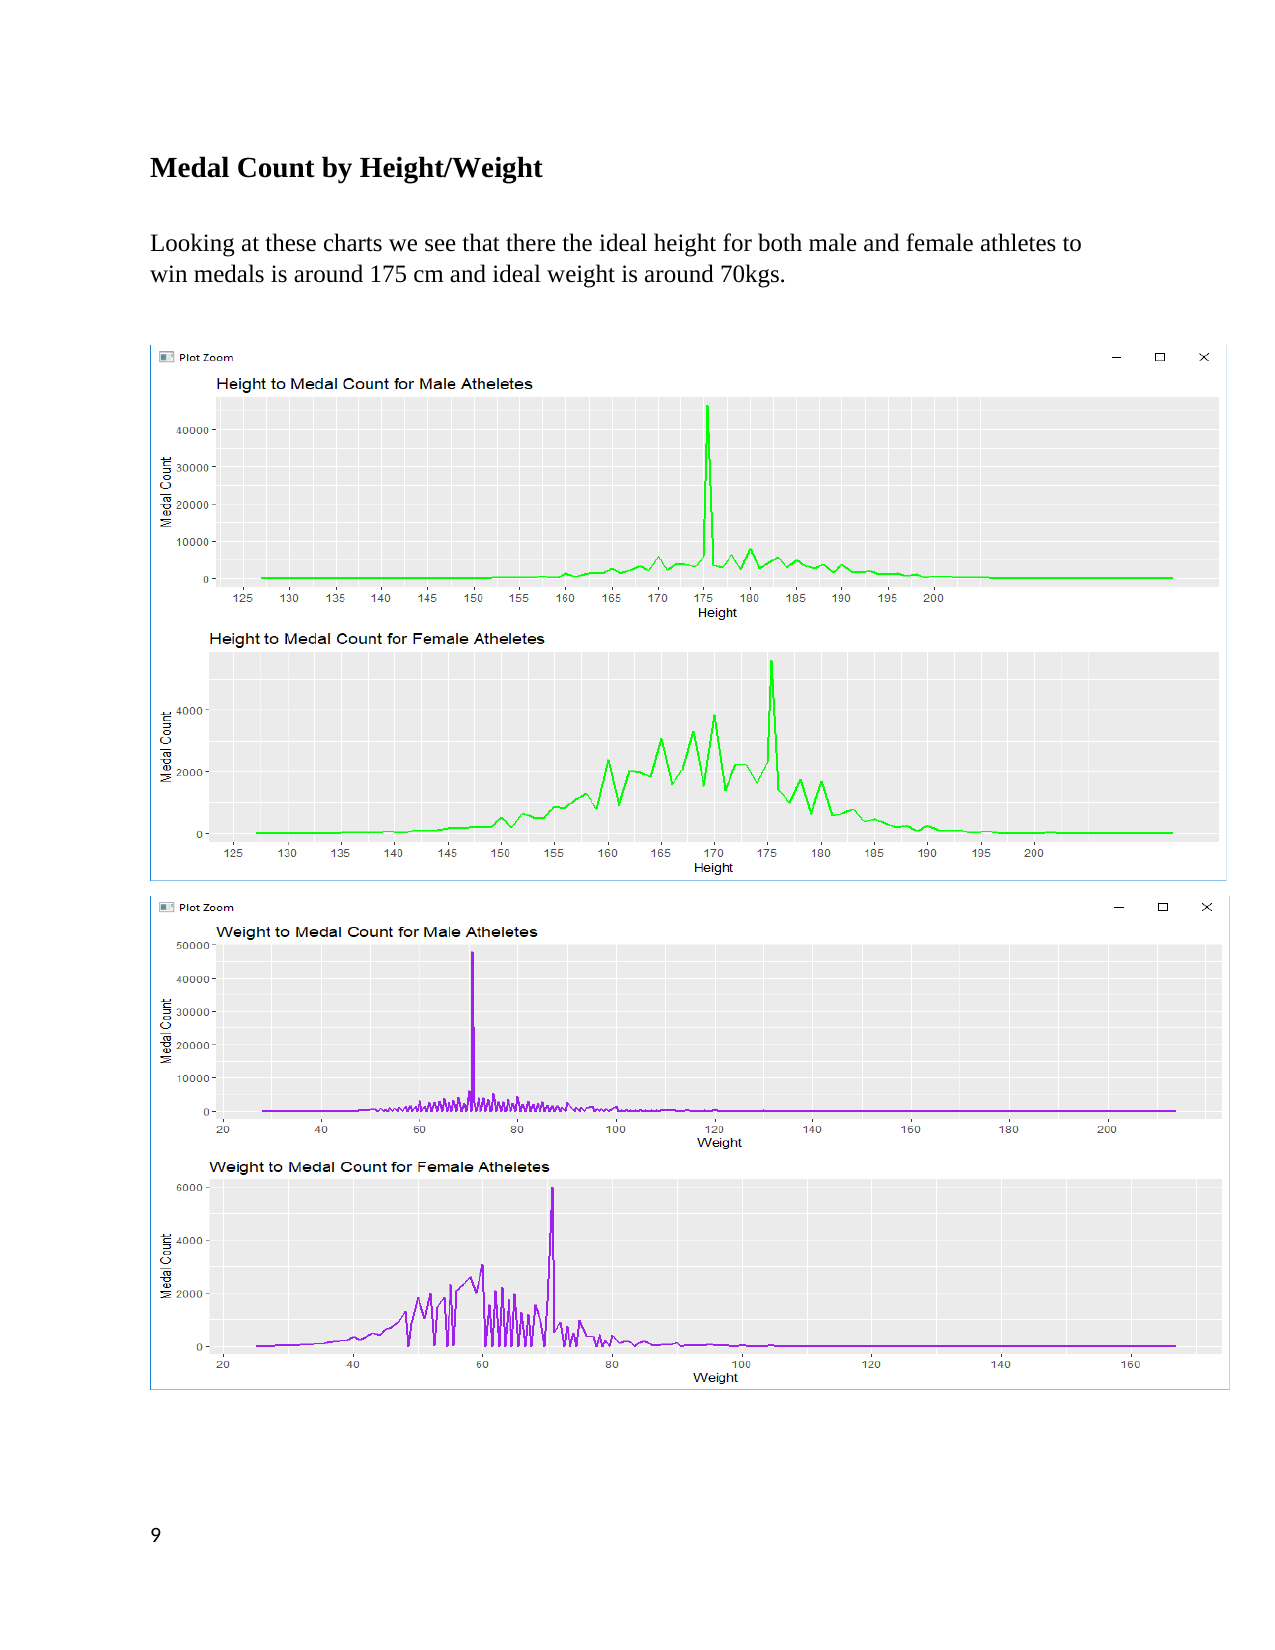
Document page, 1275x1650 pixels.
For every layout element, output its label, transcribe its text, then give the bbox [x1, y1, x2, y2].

text Looking at these charts we see that there the ideal height for both male and female athletes to win medals is around 175 cm and ideal weight is around 70kgs. [150, 228, 1125, 288]
subtitle Medal Count by Height/Weight [150, 150, 1125, 183]
picture [150, 896, 1230, 1390]
picture [150, 345, 1227, 881]
